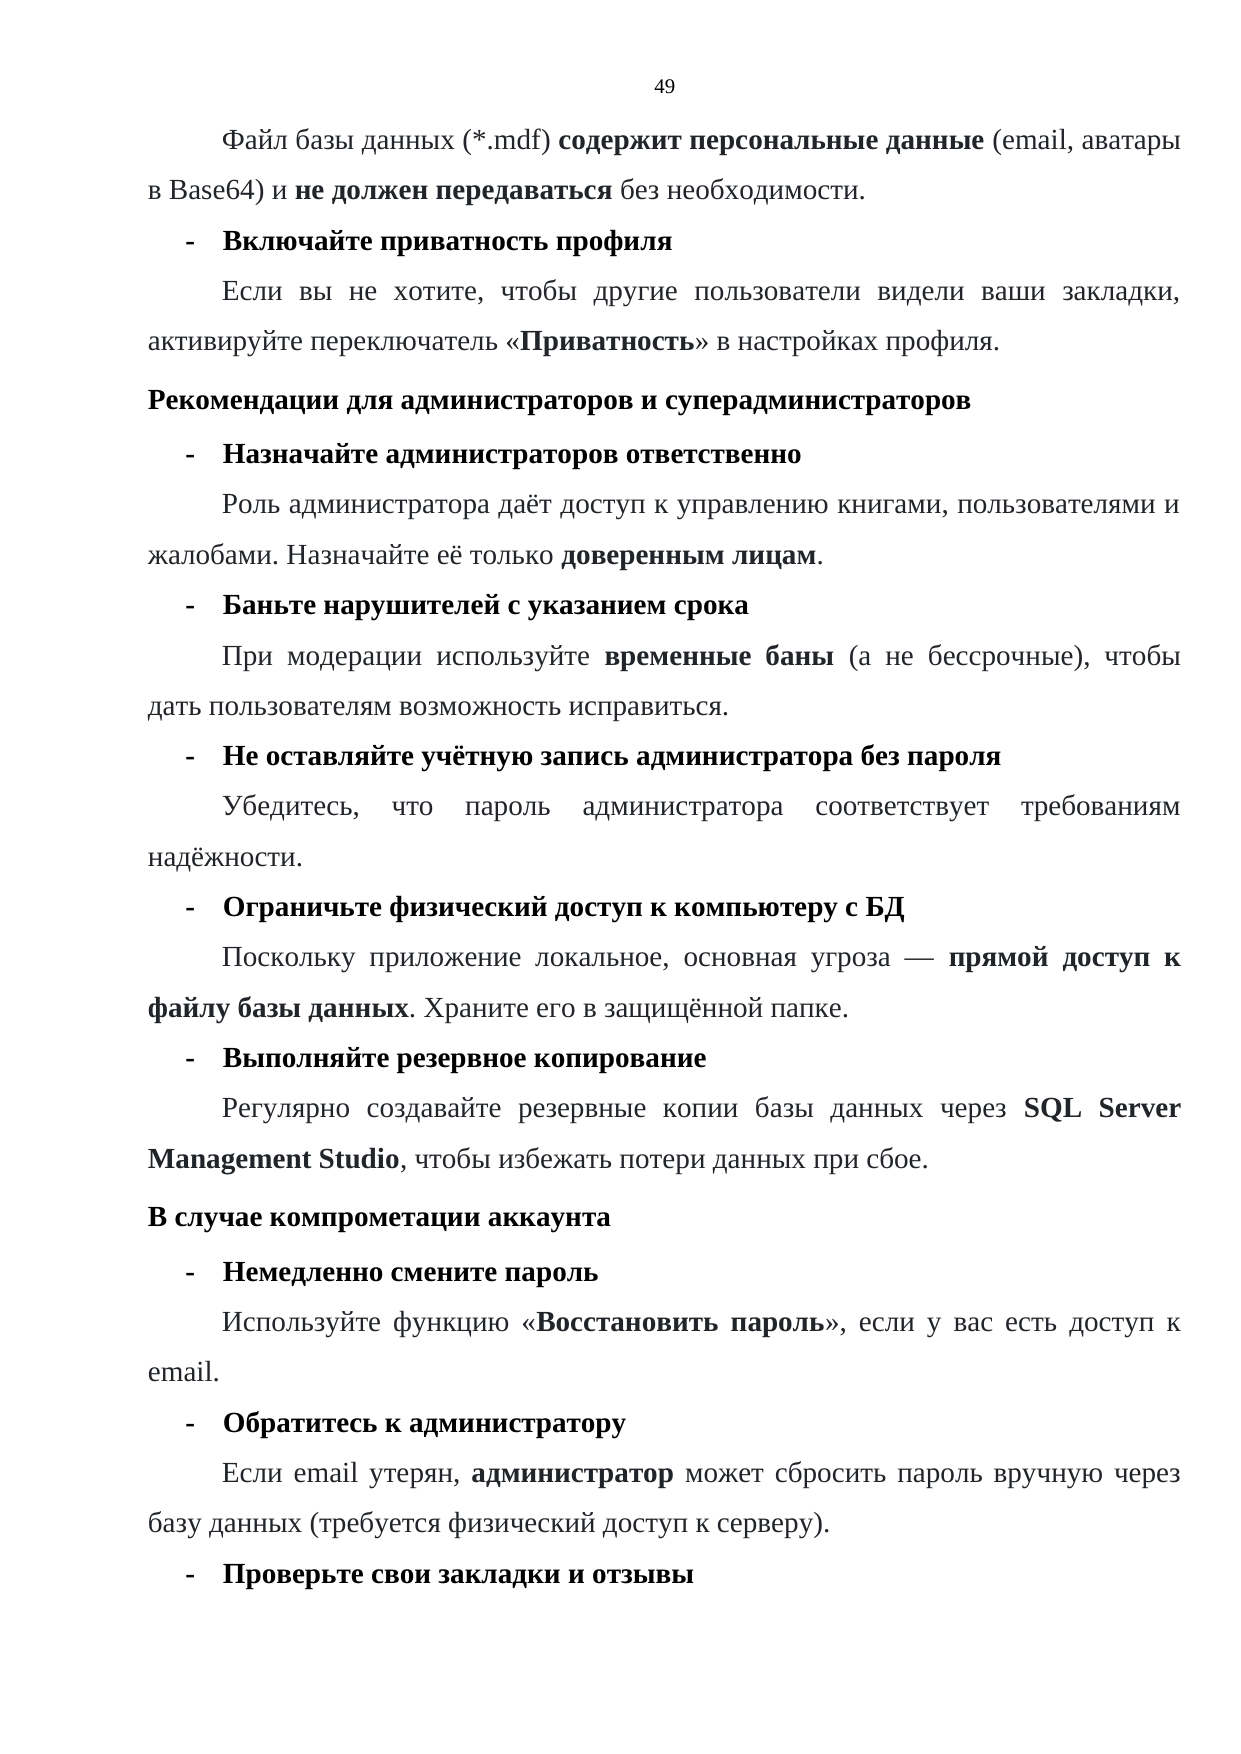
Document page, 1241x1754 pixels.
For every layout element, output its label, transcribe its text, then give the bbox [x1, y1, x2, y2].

list Назначайте администраторов ответственно [185, 436, 1181, 470]
subtitle В случае компрометации аккаунта [148, 1199, 1181, 1233]
list Включайте приватность профиля [185, 223, 1181, 256]
text Если email утерян, администратор может сбросить пароль вручную через базу данных (требуется физический доступ к серверу). [148, 1455, 1181, 1539]
text Убедитесь, что пароль администратора соответствует требованиям надёжности. [148, 788, 1181, 872]
text При модерации используйте временные баны (а не бессрочные), чтобы дать пользователям возможность исправиться. [148, 638, 1181, 721]
list Обратитесь к администратору [185, 1405, 1181, 1438]
text Поскольку приложение локальное, основная угроза — прямой доступ к файлу базы данных. Храните его в защищённой папке. [148, 939, 1181, 1023]
text Роль администратора даёт доступ к управлению книгами, пользователями и жалобами. Назначайте её только доверенным лицам. [148, 487, 1181, 571]
list Ограничьте физический доступ к компьютеру с БД [185, 889, 1181, 923]
text Используйте функцию «Восстановить пароль», если у вас есть доступ к email. [148, 1304, 1181, 1388]
list Проверьте свои закладки и отзывы [185, 1556, 1181, 1589]
text Файл базы данных (*.mdf) содержит персональные данные (email, аватары в Base64) и не должен передаваться без необходимости. [148, 122, 1181, 206]
list Немедленно смените пароль [185, 1254, 1181, 1287]
text Регулярно создавайте резервные копии базы данных через SQL Server Management Studio, чтобы избежать потери данных при сбое. [148, 1090, 1181, 1174]
list Баньте нарушителей с указанием срока [185, 587, 1181, 621]
list Выполняйте резервное копирование [185, 1040, 1181, 1074]
text Если вы не хотите, чтобы другие пользователи видели ваши закладки, активируйте переключатель «Приватность» в настройках профиля. [148, 273, 1181, 357]
subtitle Рекомендации для администраторов и суперадминистраторов [148, 382, 1181, 415]
list Не оставляйте учётную запись администратора без пароля [185, 738, 1181, 772]
